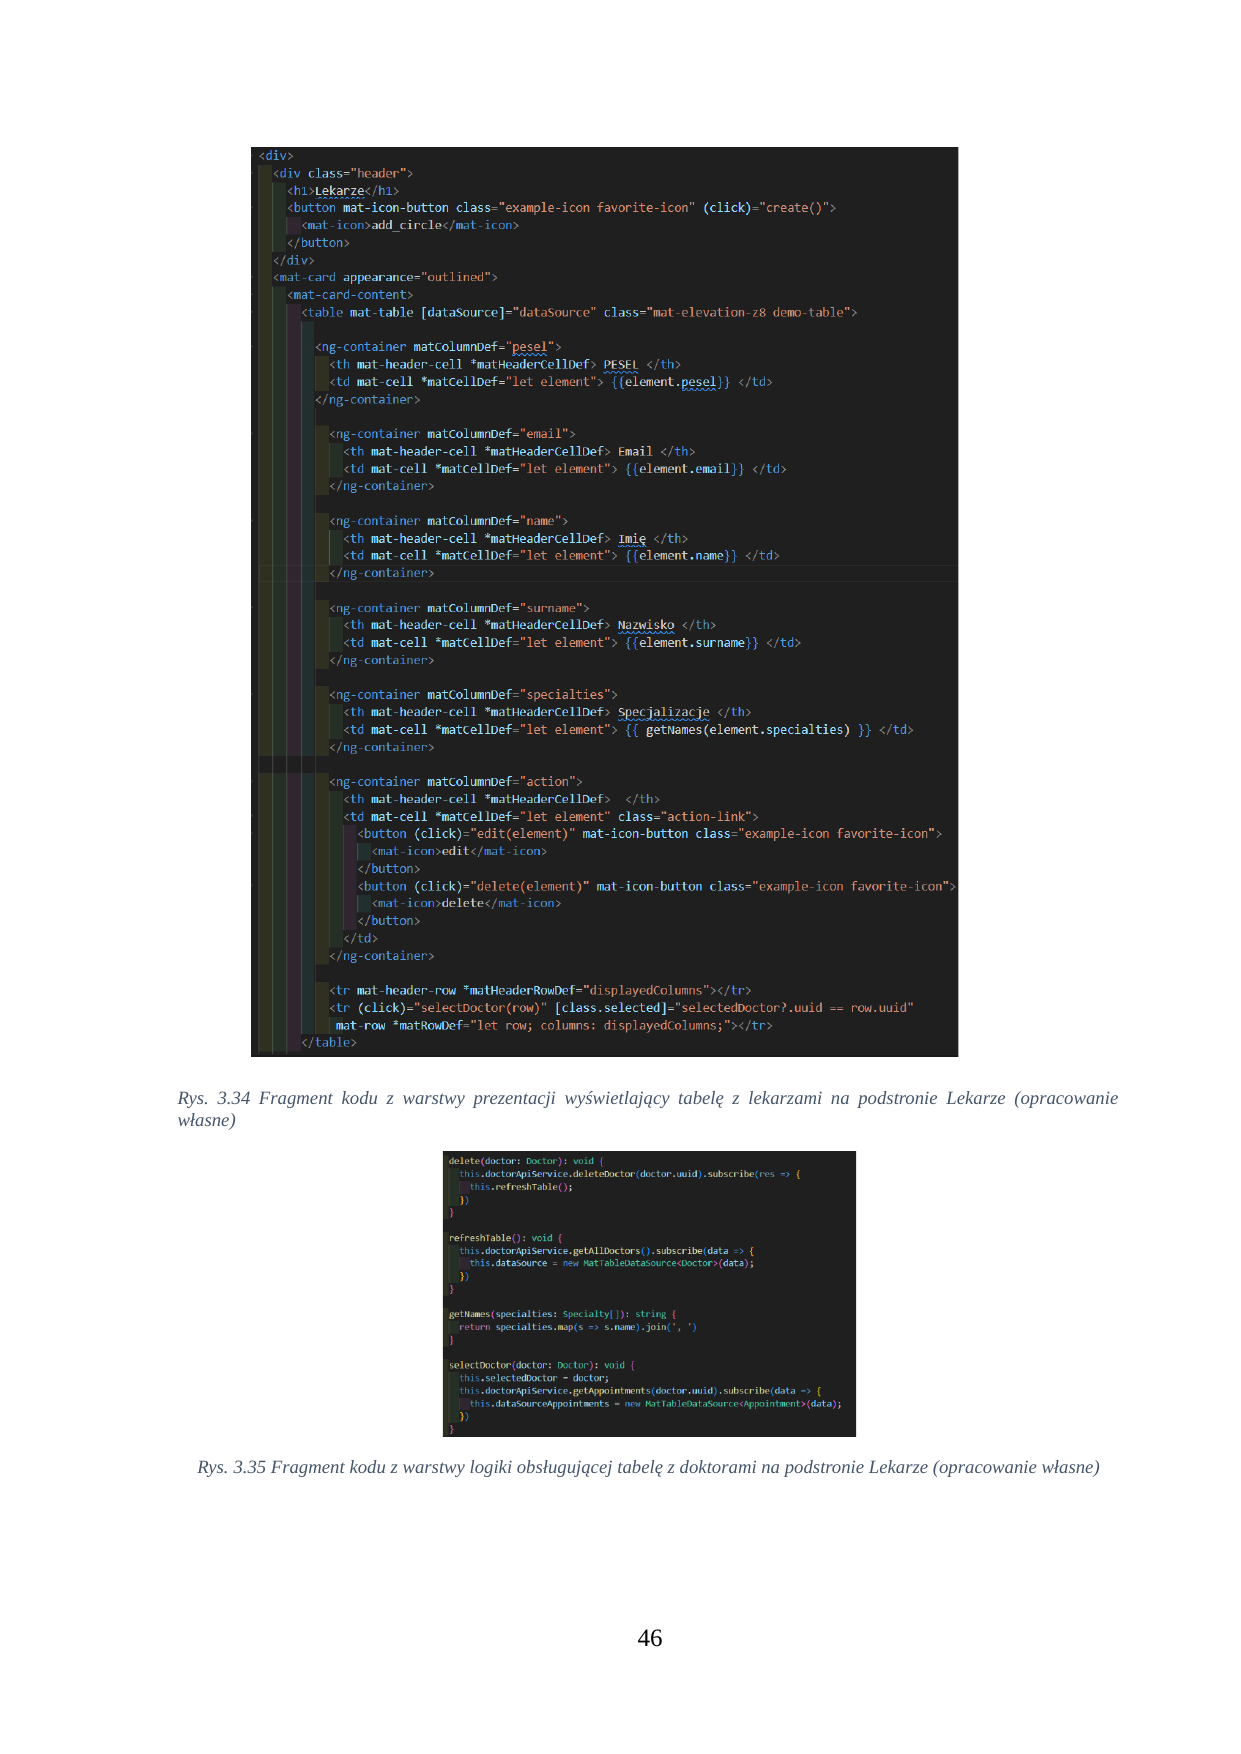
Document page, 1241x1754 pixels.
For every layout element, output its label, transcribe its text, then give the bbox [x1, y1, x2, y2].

text Rys. 3.23 Fragment kodu z warstwy prezentacji wyświetlający tabelę z lekarzami na podstronie Lekarze (opracowanie własne) [177, 1087, 1122, 1130]
text Rys. 3.24 Fragment kodu z warstwy logiki obsługującej tabelę z doktorami na podstronie Lekarze (opracowanie własne) [177, 1456, 1122, 1477]
picture [251, 147, 959, 1057]
picture [442, 1151, 857, 1437]
